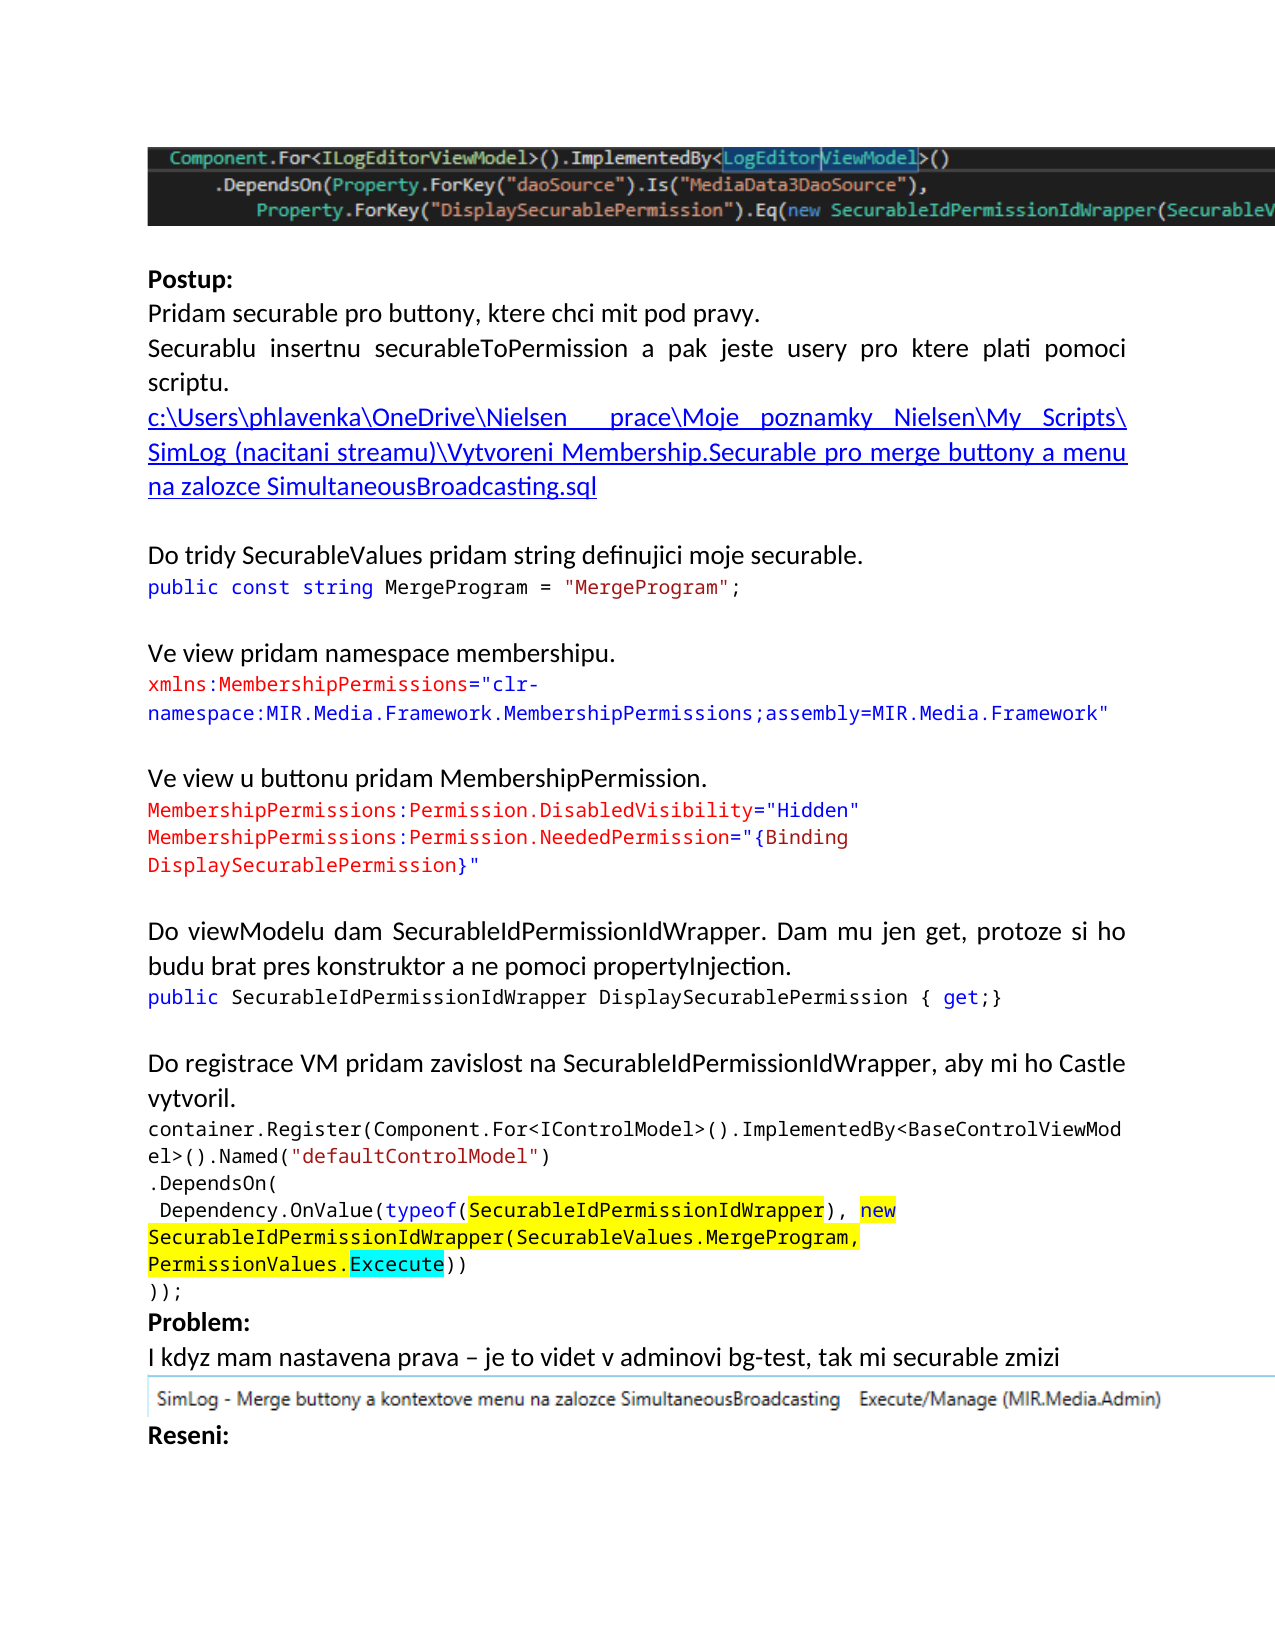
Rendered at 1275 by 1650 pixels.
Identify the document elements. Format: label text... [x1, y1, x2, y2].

text Postup: [148, 262, 1127, 295]
text Ve view pridam namespace membershipu. [148, 636, 1127, 669]
text c:\Users\phlavenka\OneDrive\Nielsen prace\Moje poznamky Nielsen\My Scripts\SimLog (nacitani streamu)\Vytvoreni Membership.Securable pro merge buttony a menu na zalozce SimultaneousBroadcasting.sql [148, 465, 1127, 502]
text MembershipPermissions:Permission.DisabledVisibility="Hidden" [148, 796, 1127, 823]
text Dependency.OnValue(typeof(SecurableIdPermissionIdWrapper), new SecurableIdPermissionIdWrapper(SecurableValues.MergeProgram, PermissionValues.Excecute)) [444, 1196, 1127, 1277]
text public const string MergeProgram = "MergeProgram"; [148, 573, 1127, 600]
text public SecurableIdPermissionIdWrapper DisplaySecurablePermission { get;} [148, 983, 1127, 1010]
text container.Register(Component.For<IControlModel>().ImplementedBy<BaseControlViewModel>().Named("defaultControlModel") [148, 1115, 1127, 1169]
text c:\Users\phlavenka\OneDrive\Nielsen prace\Moje poznamky Nielsen\My Scripts\SimLog (nacitani streamu)\Vytvoreni Membership.Securable pro merge buttony a menu na zalozce SimultaneousBroadcasting.sql [148, 400, 1127, 428]
text Problem: [148, 1305, 1127, 1338]
text .DependsOn( [148, 1169, 1127, 1196]
text c:\Users\phlavenka\OneDrive\Nielsen prace\Moje poznamky Nielsen\My Scripts\SimLog (nacitani streamu)\Vytvoreni Membership.Securable pro merge buttony a menu na zalozce SimultaneousBroadcasting.sql [148, 430, 1127, 463]
text I kdyz mam nastavena prava – je to videt v adminovi bg-test, tak mi securable zmizi [148, 1340, 1127, 1373]
text Securablu insertnu securableToPermission a pak jeste usery pro ktere plati pomoci scriptu. [148, 331, 1127, 399]
text MembershipPermissions:Permission.NeededPermission="{Binding DisplaySecurablePermission}" [148, 823, 1127, 878]
text Ve view u buttonu pridam MembershipPermission. [148, 762, 1127, 794]
text Pridam securable pro buttony, ktere chci mit pod pravy. [148, 296, 1127, 329]
text Do tridy SecurableValues pridam string definujici moje securable. [148, 538, 1127, 572]
text Do viewModelu dam SecurableIdPermissionIdWrapper. Dam mu jen get, protoze si ho budu brat pres konstruktor a ne pomoci propertyInjection. [148, 914, 1127, 982]
text )); [148, 1277, 1127, 1304]
text xmlns:MembershipPermissions="clr-namespace:MIR.Media.Framework.MembershipPermissions;assembly=MIR.Media.Framework" [148, 671, 1127, 726]
text Do registrace VM pridam zavislost na SecurableIdPermissionIdWrapper, aby mi ho Castle vytvoril. [148, 1046, 1127, 1114]
text Reseni: [148, 1418, 1127, 1451]
